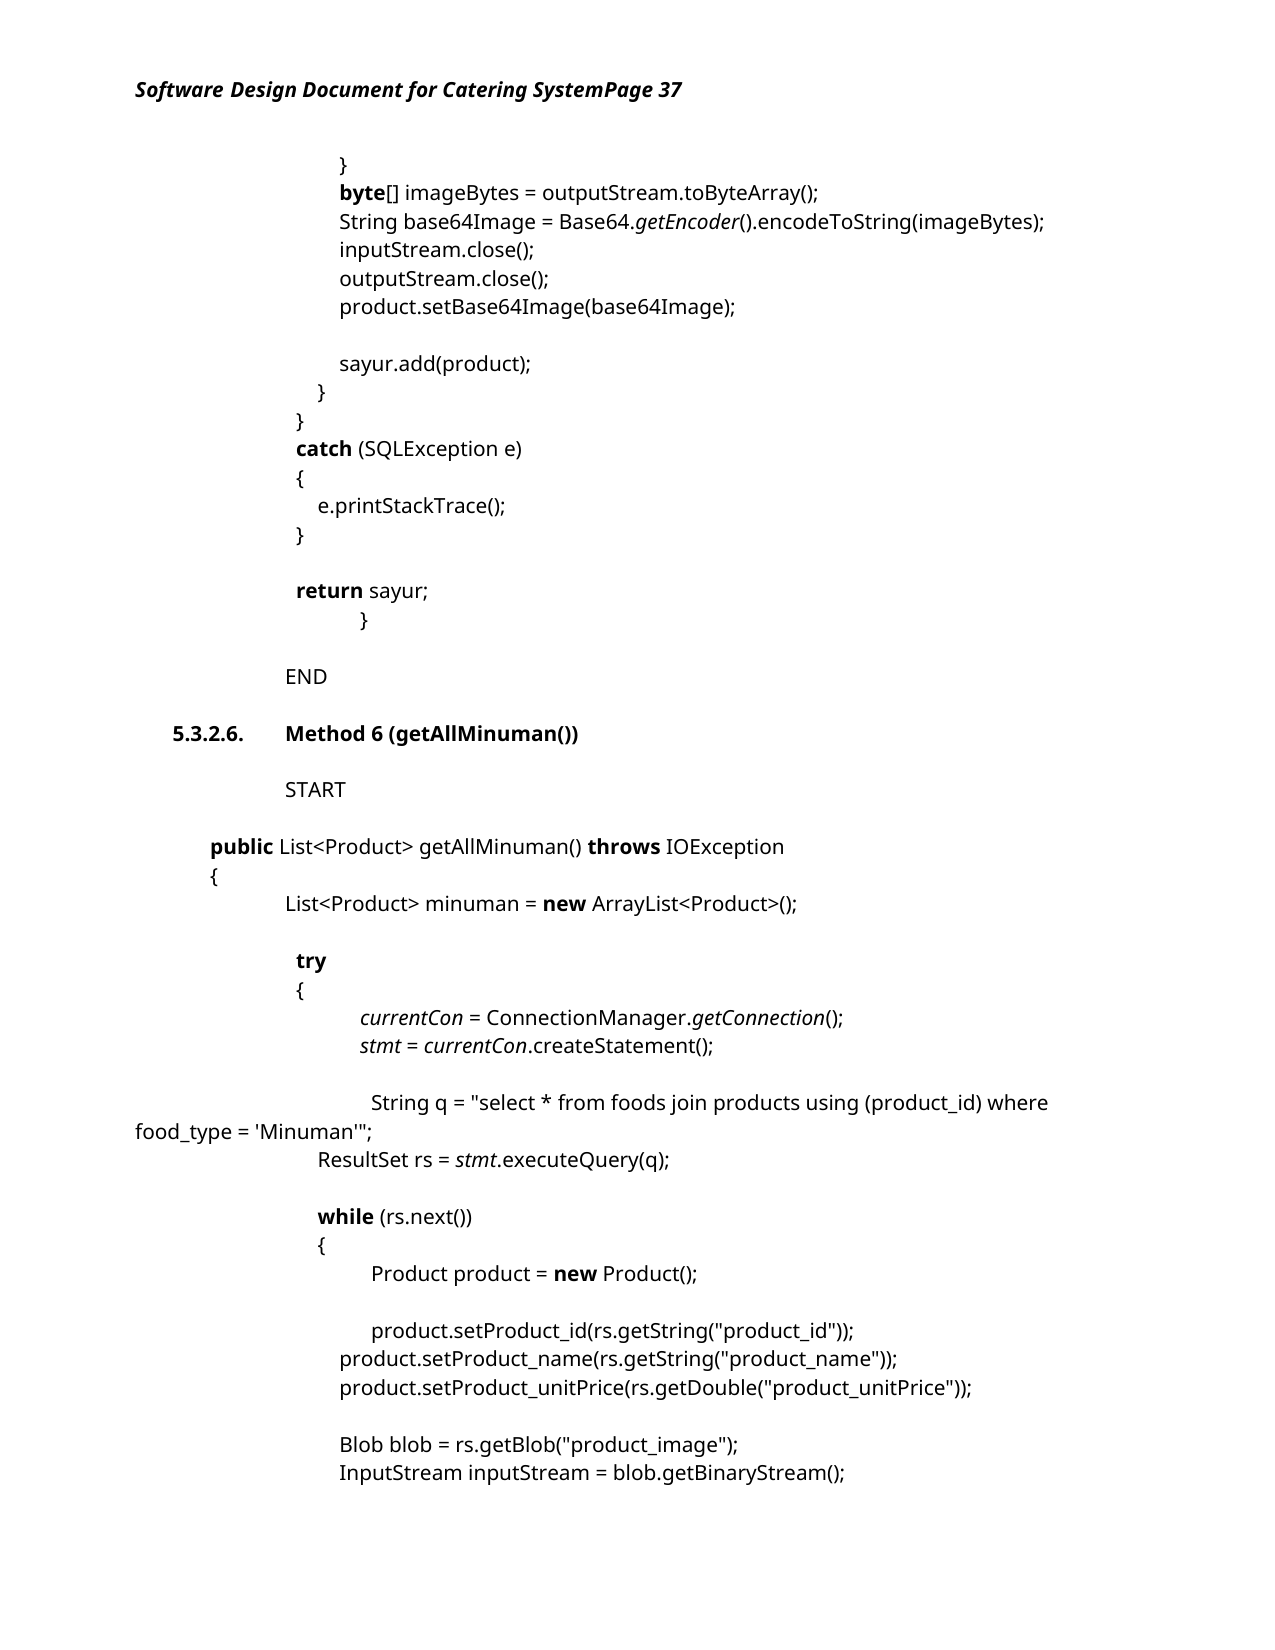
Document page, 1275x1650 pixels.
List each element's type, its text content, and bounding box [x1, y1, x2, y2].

text product.setProduct_name(rs.getString("product_name")); [135, 1344, 1140, 1373]
text inputStream.close(); [135, 235, 1140, 264]
text } [135, 150, 1140, 178]
text List<Product> minuman = new ArrayList<Product>(); [135, 889, 1140, 918]
text { [135, 975, 1140, 1003]
text outputStream.close(); [135, 264, 1140, 292]
text product.setBase64Image(base64Image); [135, 292, 1140, 321]
text e.printStackTrace(); [135, 491, 1140, 520]
text product.setProduct_id(rs.getString("product_id")); [135, 1316, 1140, 1344]
text } [135, 406, 1140, 434]
text byte[] imageBytes = outputStream.toByteArray(); [135, 178, 1140, 207]
text return sayur; [135, 577, 1140, 605]
text InputStream inputStream = blob.getBinaryStream(); [135, 1458, 1140, 1487]
text { [135, 463, 1140, 491]
list START [285, 776, 1140, 804]
text sayur.add(product); [135, 349, 1140, 377]
text public List<Product> getAllMinuman() throws IOException [135, 832, 1140, 861]
text ResultSet rs = stmt.executeQuery(q); [135, 1145, 1140, 1174]
list END [285, 662, 1140, 690]
text Blob blob = rs.getBlob("product_image"); [135, 1430, 1140, 1458]
list Method 6 (getAllMinuman()) [172, 719, 1140, 747]
text } [135, 377, 1140, 406]
text product.setProduct_unitPrice(rs.getDouble("product_unitPrice")); [135, 1373, 1140, 1401]
list } [285, 605, 1140, 633]
text stmt = currentCon.createStatement(); [135, 1032, 1140, 1060]
text while (rs.next()) [135, 1202, 1140, 1231]
text currentCon = ConnectionManager.getConnection(); [135, 1003, 1140, 1032]
text } [135, 520, 1140, 548]
text catch (SQLException e) [135, 434, 1140, 463]
text try [135, 946, 1140, 975]
text Product product = new Product(); [135, 1259, 1140, 1287]
text { [135, 1231, 1140, 1259]
text { [135, 861, 1140, 889]
text String base64Image = Base64.getEncoder().encodeToString(imageBytes); [135, 207, 1140, 235]
text String q = "select * from foods join products using (product_id) where food_type = 'Minuman'"; [135, 1088, 1140, 1145]
